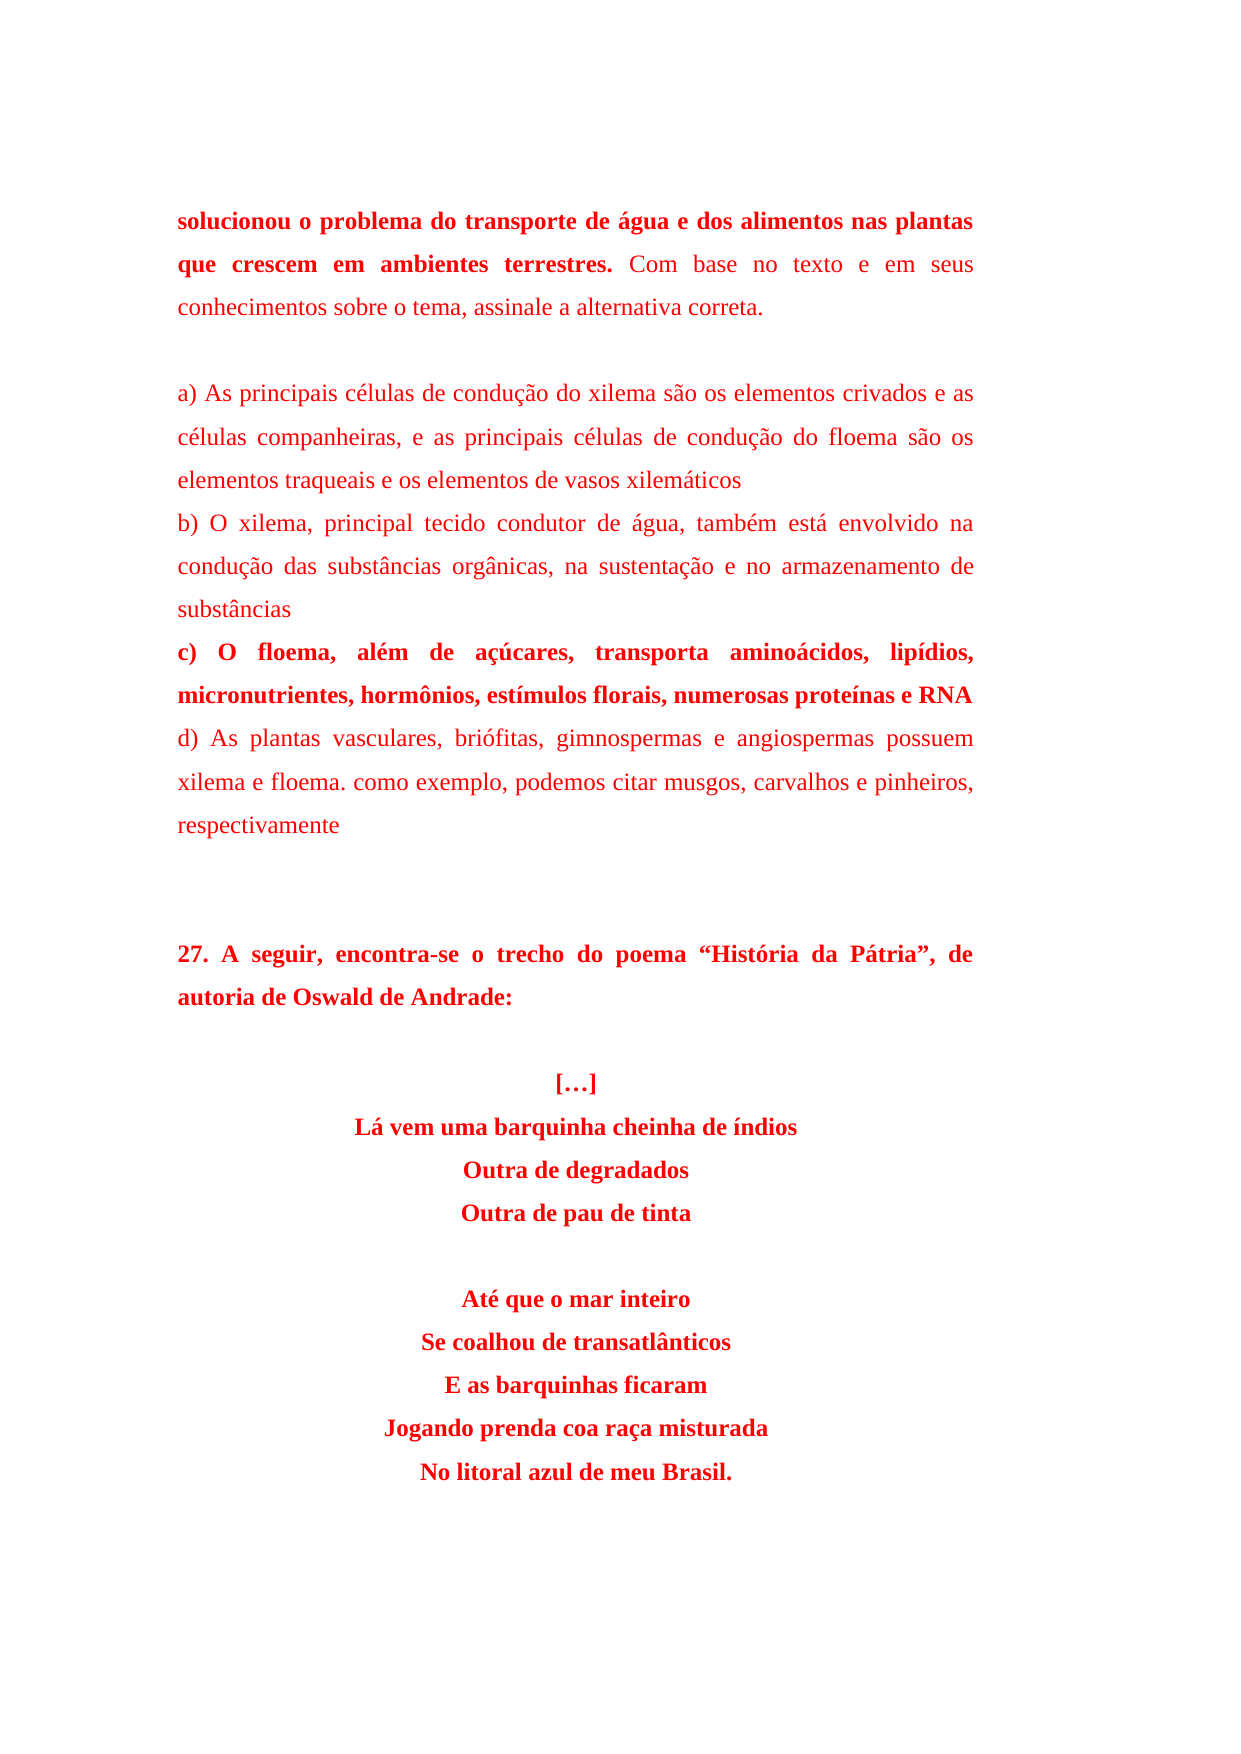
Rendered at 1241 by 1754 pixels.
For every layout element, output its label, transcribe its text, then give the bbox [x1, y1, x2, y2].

title d) As plantas vasculares, briófitas, gimnospermas e angiospermas possuem xilema e floema. como exemplo, podemos citar musgos, carvalhos e pinheiros, respectivamente [177, 723, 974, 838]
title No litoral azul de meu Brasil. [177, 1457, 974, 1485]
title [177, 206, 974, 321]
title Se coalhou de transatlânticos [177, 1327, 974, 1356]
title c) O floema, além de açúcares, transporta aminoácidos, lipídios, micronutrientes, hormônios, estímulos florais, numerosas proteínas e RNA [177, 637, 974, 709]
title b) O xilema, principal tecido condutor de água, também está envolvido na condução das substâncias orgânicas, na sustentação e no armazenamento de substâncias [177, 508, 974, 623]
title Outra de pau de tinta [177, 1198, 974, 1227]
title Outra de degradados [177, 1155, 974, 1183]
title […] [177, 1068, 974, 1097]
title E as barquinhas ficaram [177, 1370, 974, 1399]
title Jogando prenda coa raça misturada [177, 1413, 974, 1442]
title 27. A seguir, encontra-se o trecho do poema “História da Pátria”, de autoria de Oswald de Andrade: [177, 939, 974, 1011]
title Lá vem uma barquinha cheinha de índios [177, 1112, 974, 1140]
title a) As principais células de condução do xilema são os elementos crivados e as células companheiras, e as principais células de condução do floema são os elementos traqueais e os elementos de vasos xilemáticos [177, 378, 974, 493]
title Até que o mar inteiro [177, 1284, 974, 1313]
